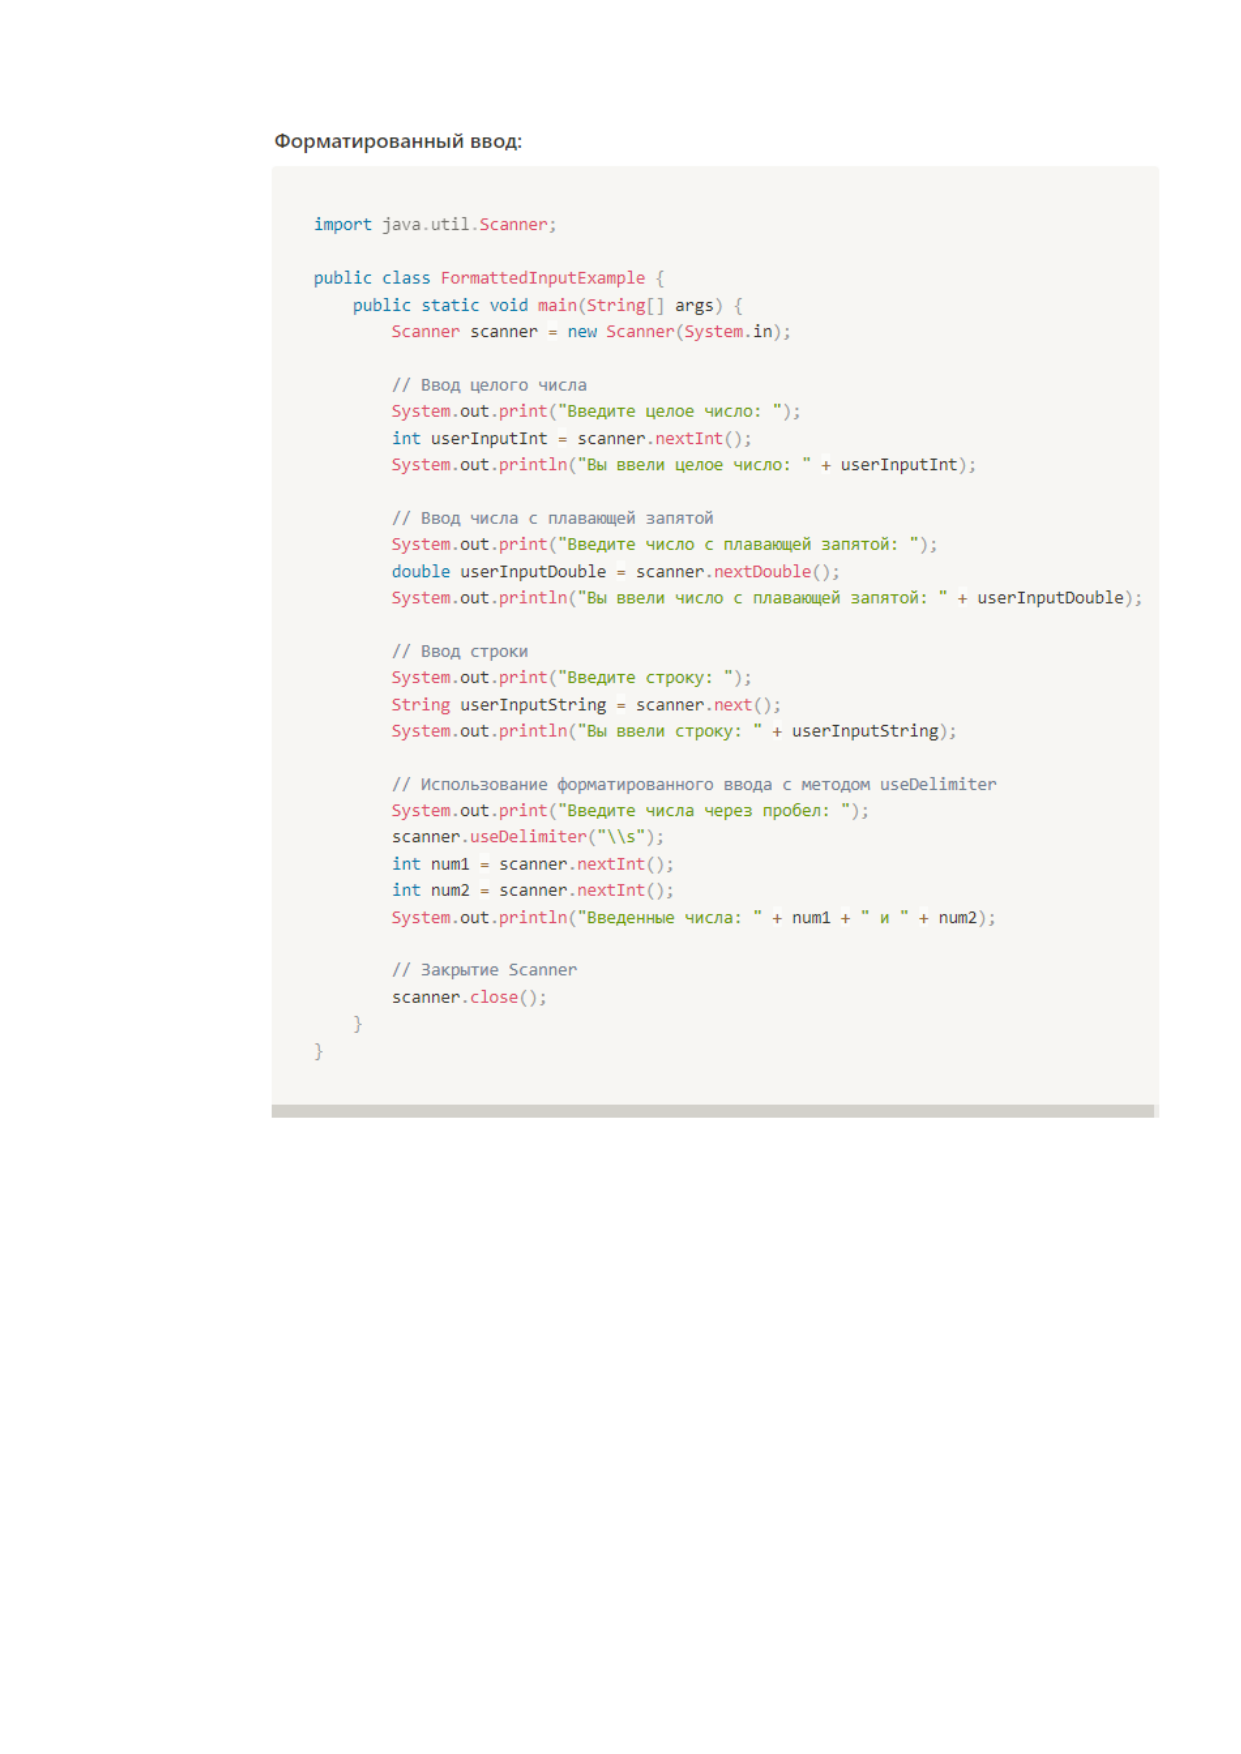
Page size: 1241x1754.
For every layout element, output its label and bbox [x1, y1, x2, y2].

picture [251, 118, 1226, 1127]
